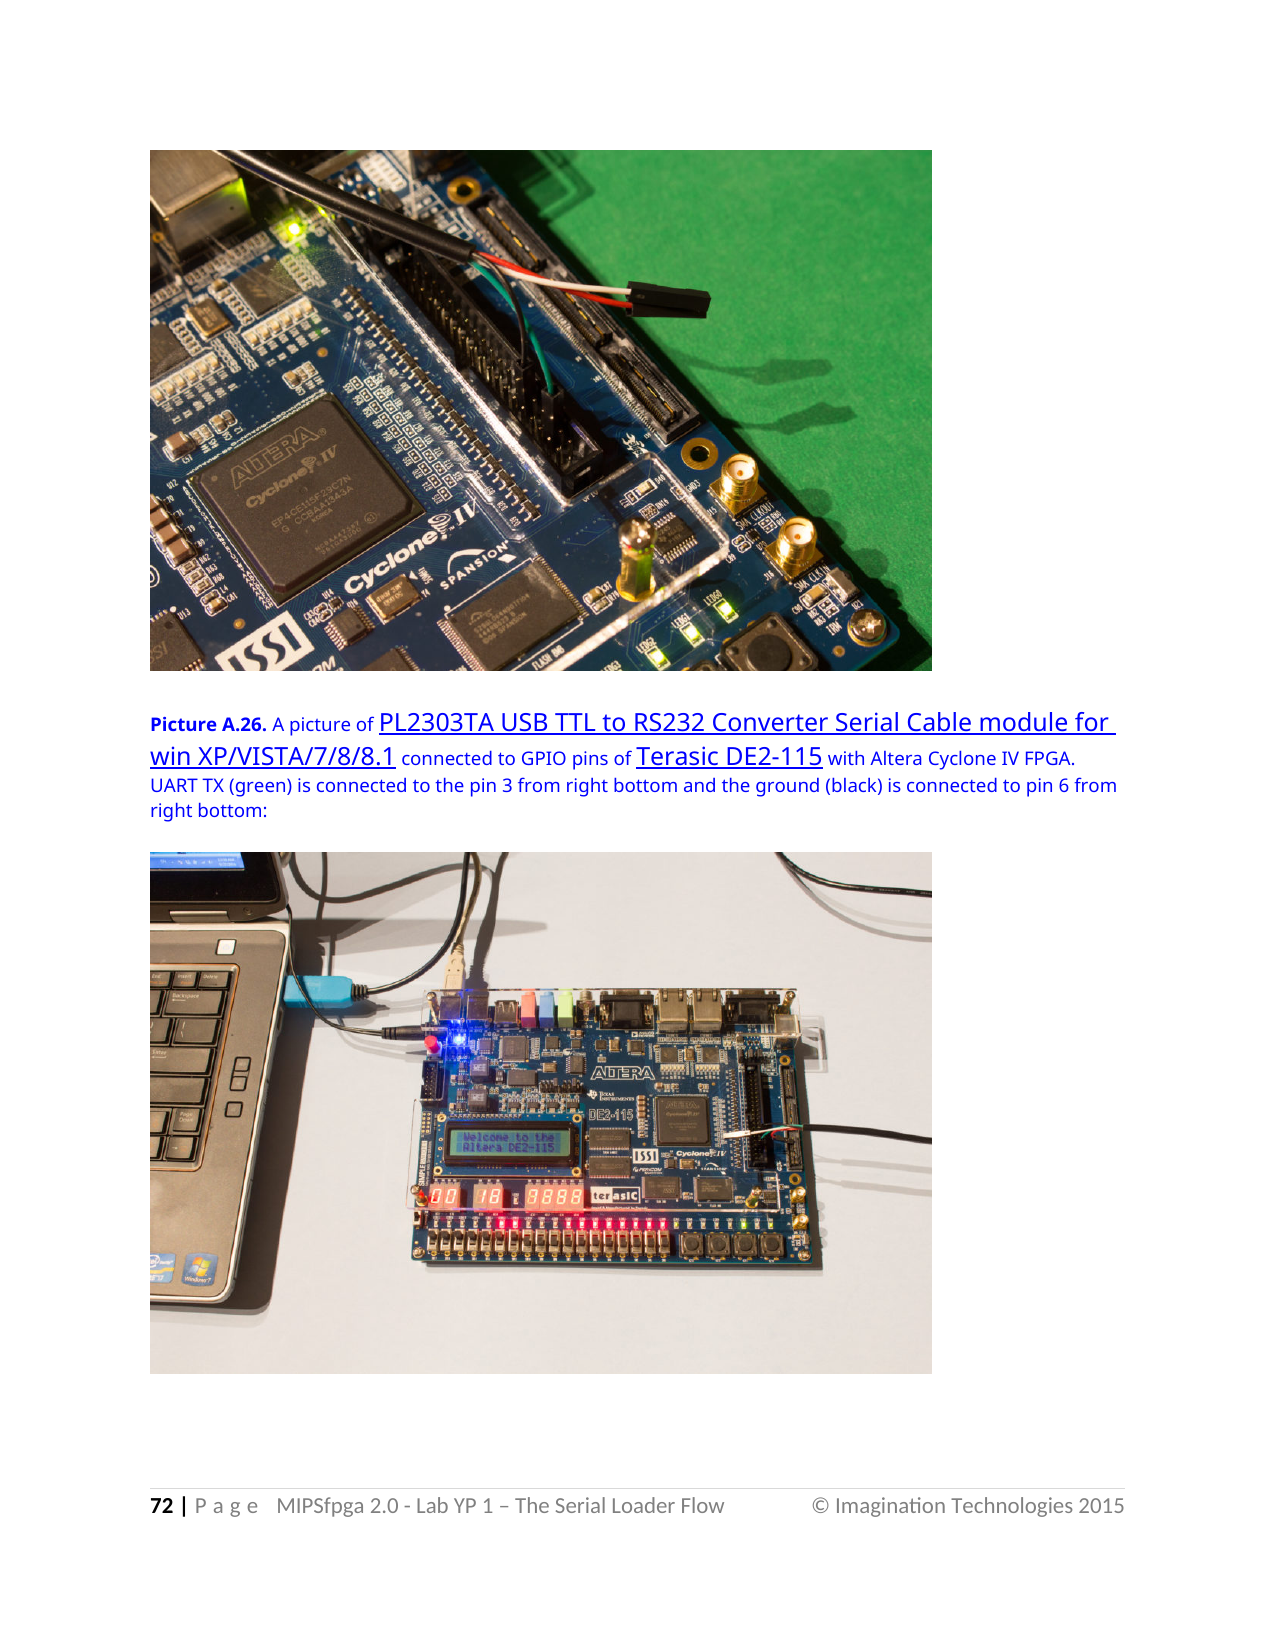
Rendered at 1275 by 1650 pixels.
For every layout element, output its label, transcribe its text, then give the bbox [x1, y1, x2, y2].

text Picture A.26. A picture of PL2303TA USB TTL to RS232 Converter Serial Cable module for win XP/VISTA/7/8/8.1 connected to GPIO pins of Terasic DE2-115 with Altera Cyclone IV FPGA. UART TX (green) is connected to the pin 3 from right bottom and the ground (black) is connected to pin 6 from right bottom: [150, 704, 1125, 823]
picture [150, 150, 932, 671]
picture [150, 852, 932, 1374]
